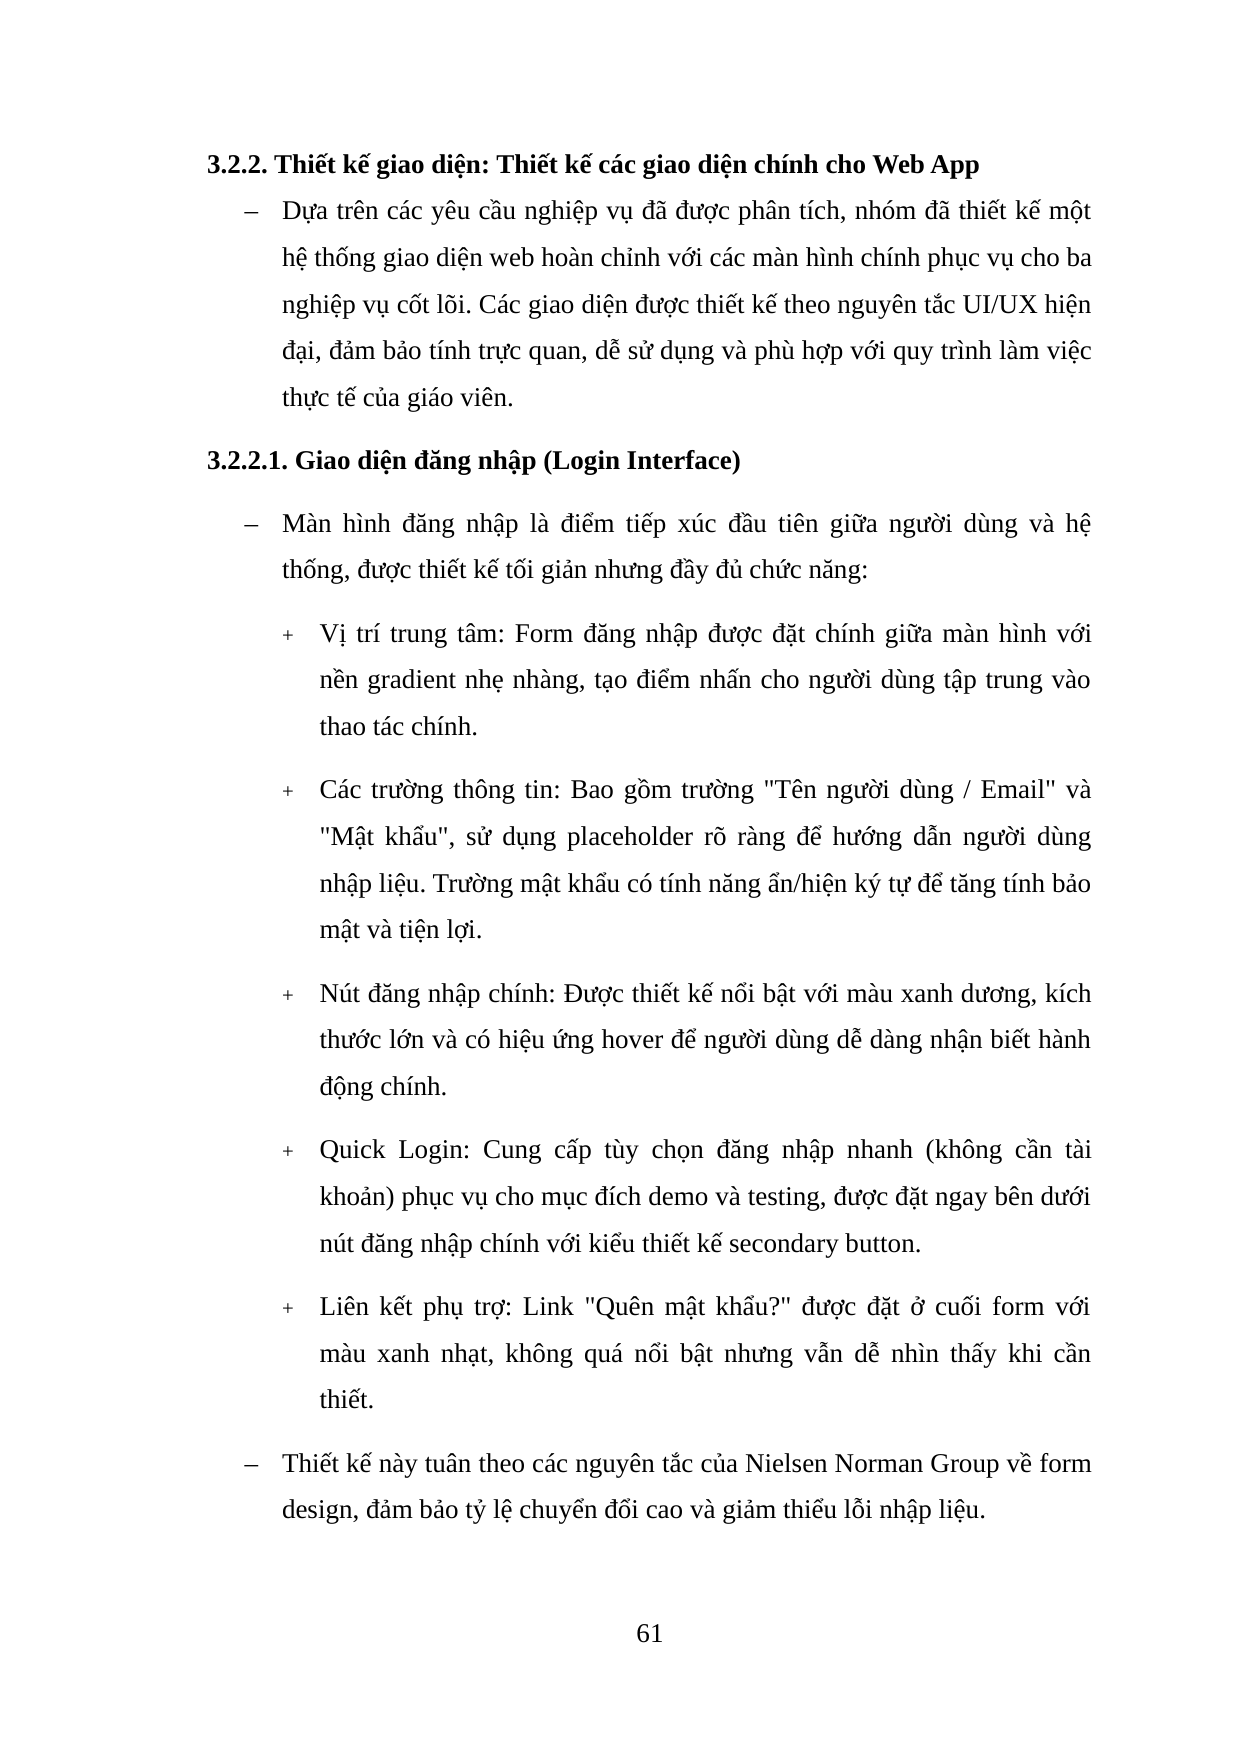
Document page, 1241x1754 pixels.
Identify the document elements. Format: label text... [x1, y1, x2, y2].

list Thiết kế này tuân theo các nguyên tắc của Nielsen Norman Group về form design, đảm bảo tỷ lệ chuyển đổi cao và giảm thiểu lỗi nhập liệu. [244, 1447, 1092, 1524]
list Dựa trên các yêu cầu nghiệp vụ đã được phân tích, nhóm đã thiết kế một hệ thống giao diện web hoàn chỉnh với các màn hình chính phục vụ cho ba nghiệp vụ cốt lõi. Các giao diện được thiết kế theo nguyên tắc UI/UX hiện đại, đảm bảo tính trực quan, dễ sử dụng và phù hợp với quy trình làm việc thực tế của giáo viên. [244, 194, 1092, 412]
subtitle 3.2.2. Thiết kế giao diện: Thiết kế các giao diện chính cho Web App [207, 148, 1092, 179]
list Vị trí trung tâm: Form đăng nhập được đặt chính giữa màn hình với nền gradient nhẹ nhàng, tạo điểm nhấn cho người dùng tập trung vào thao tác chính. [282, 617, 1092, 741]
list Các trường thông tin: Bao gồm trường "Tên người dùng / Email" và "Mật khẩu", sử dụng placeholder rõ ràng để hướng dẫn người dùng nhập liệu. Trường mật khẩu có tính năng ẩn/hiện ký tự để tăng tính bảo mật và tiện lợi. [282, 773, 1092, 944]
list Quick Login: Cung cấp tùy chọn đăng nhập nhanh (không cần tài khoản) phục vụ cho mục đích demo và testing, được đặt ngay bên dưới nút đăng nhập chính với kiểu thiết kế secondary button. [282, 1133, 1092, 1258]
subtitle 3.2.2.1. Giao diện đăng nhập (Login Interface) [207, 444, 1092, 476]
list Nút đăng nhập chính: Được thiết kế nổi bật với màu xanh dương, kích thước lớn và có hiệu ứng hover để người dùng dễ dàng nhận biết hành động chính. [282, 977, 1092, 1101]
list Liên kết phụ trợ: Link "Quên mật khẩu?" được đặt ở cuối form với màu xanh nhạt, không quá nổi bật nhưng vẫn dễ nhìn thấy khi cần thiết. [282, 1290, 1092, 1414]
list Màn hình đăng nhập là điểm tiếp xúc đầu tiên giữa người dùng và hệ thống, được thiết kế tối giản nhưng đầy đủ chức năng: [244, 507, 1092, 584]
